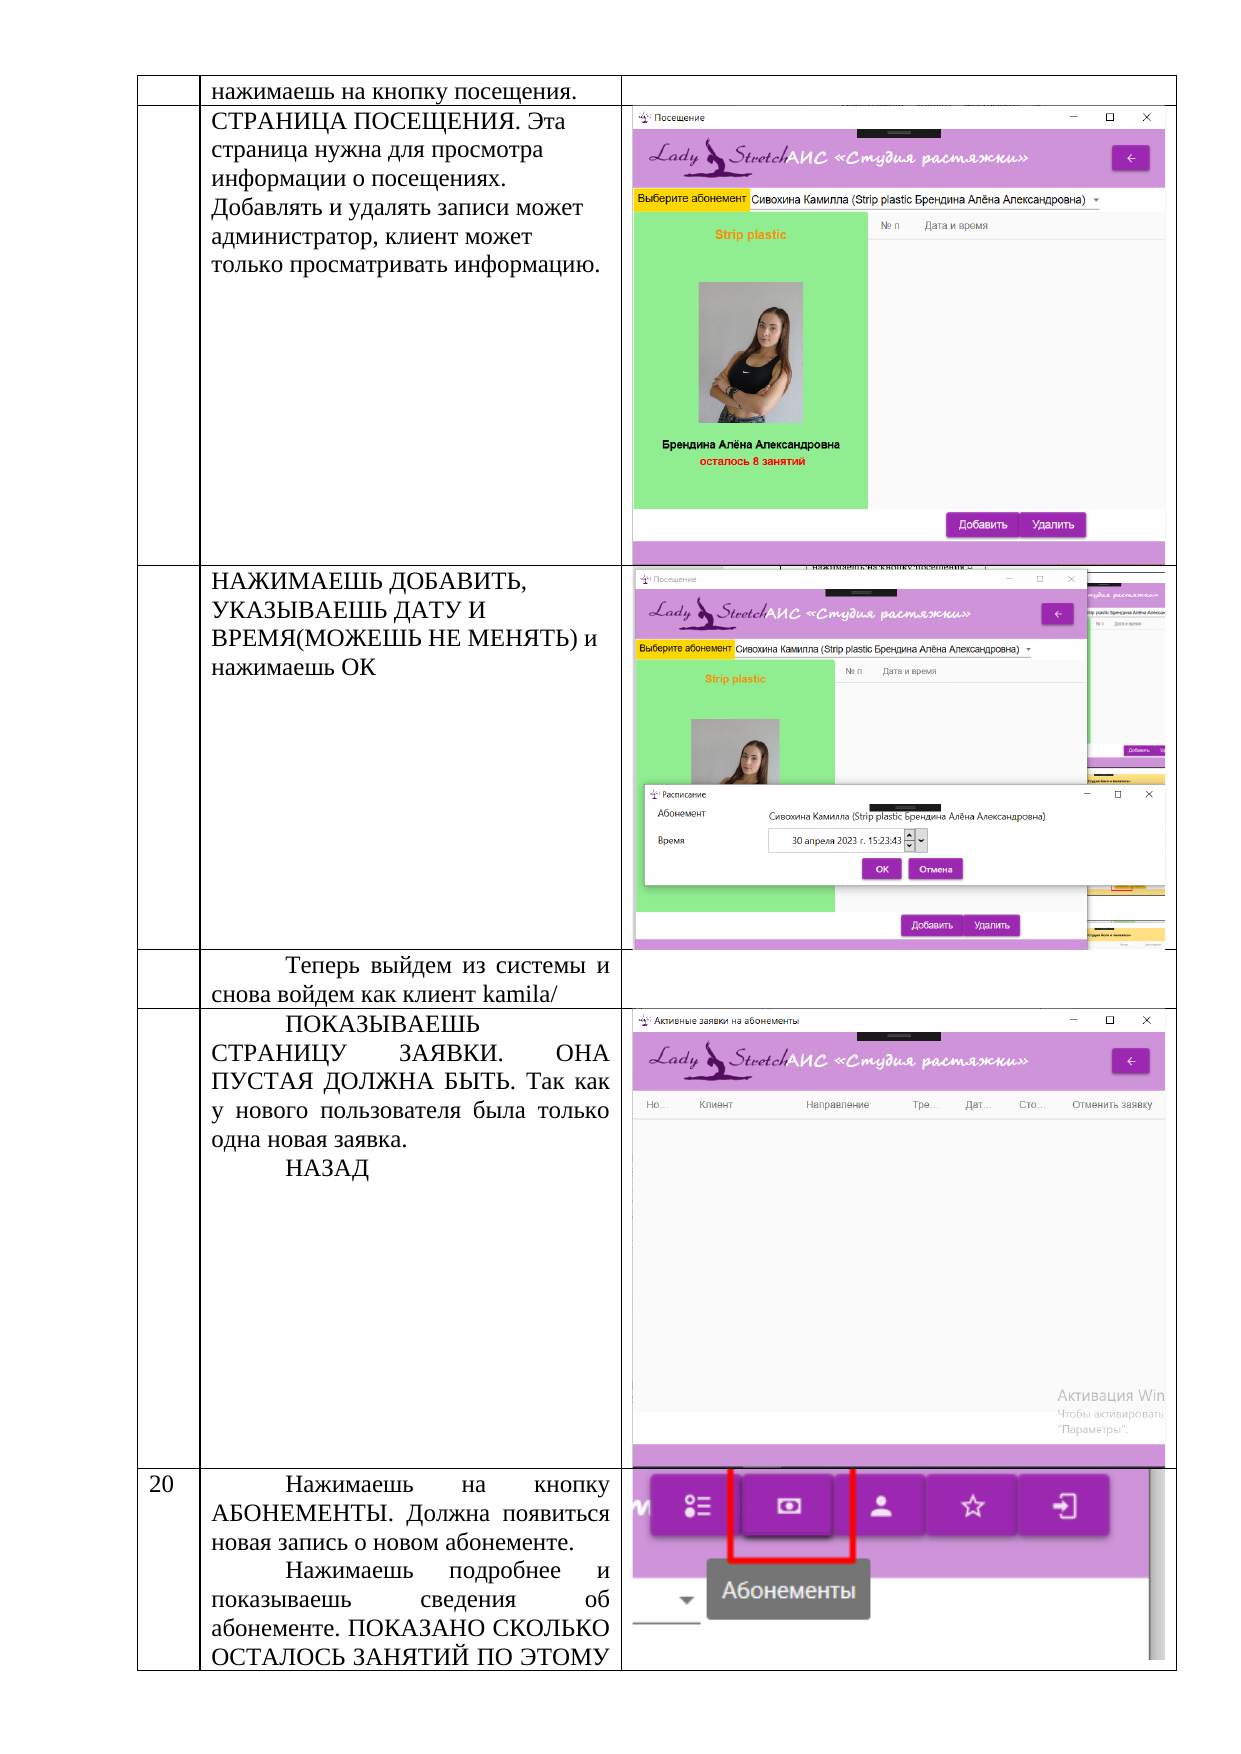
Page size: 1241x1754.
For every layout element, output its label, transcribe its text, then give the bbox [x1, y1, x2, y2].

table_cell [138, 950, 199, 1008]
table_cell Теперь выйдем из системы и снова войдем как клиент kamila/ [201, 950, 621, 1008]
table_cell [1166, 106, 1176, 565]
table_cell [138, 76, 199, 105]
table_cell [622, 1469, 1176, 1670]
table_cell [622, 76, 1176, 105]
table_cell [1166, 566, 1176, 949]
table_cell ПОКАЗЫВАЕШЬ СТРАНИЦУ ЗАЯВКИ. ОНА ПУСТАЯ ДОЛЖНА БЫТЬ. Так как у нового пользователя была только одна новая заявка. НАЗАД [201, 1009, 621, 1468]
table_cell [622, 1009, 632, 1468]
table_cell [1166, 1009, 1176, 1468]
picture [632, 566, 1166, 950]
table_cell [138, 566, 199, 949]
picture [632, 1008, 1166, 1468]
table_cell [201, 1469, 621, 1670]
picture [632, 105, 1166, 565]
table_cell [622, 950, 1176, 1008]
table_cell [201, 76, 621, 105]
picture [632, 1469, 1166, 1660]
table_cell НАЖИМАЕШЬ ДОБАВИТЬ, УКАЗЫВАЕШЬ ДАТУ И ВРЕМЯ(МОЖЕШЬ НЕ МЕНЯТЬ) и нажимаешь ОК [201, 566, 621, 949]
table_cell [138, 106, 199, 565]
table_cell 20 [138, 1469, 199, 1670]
table_cell [622, 566, 632, 949]
table_cell СТРАНИЦА ПОСЕЩЕНИЯ. Эта страница нужна для просмотра информации о посещениях. Добавлять и удалять записи может администратор, клиент может только просматривать информацию. [201, 106, 621, 565]
table_cell [622, 106, 632, 565]
table_cell [138, 1009, 199, 1468]
